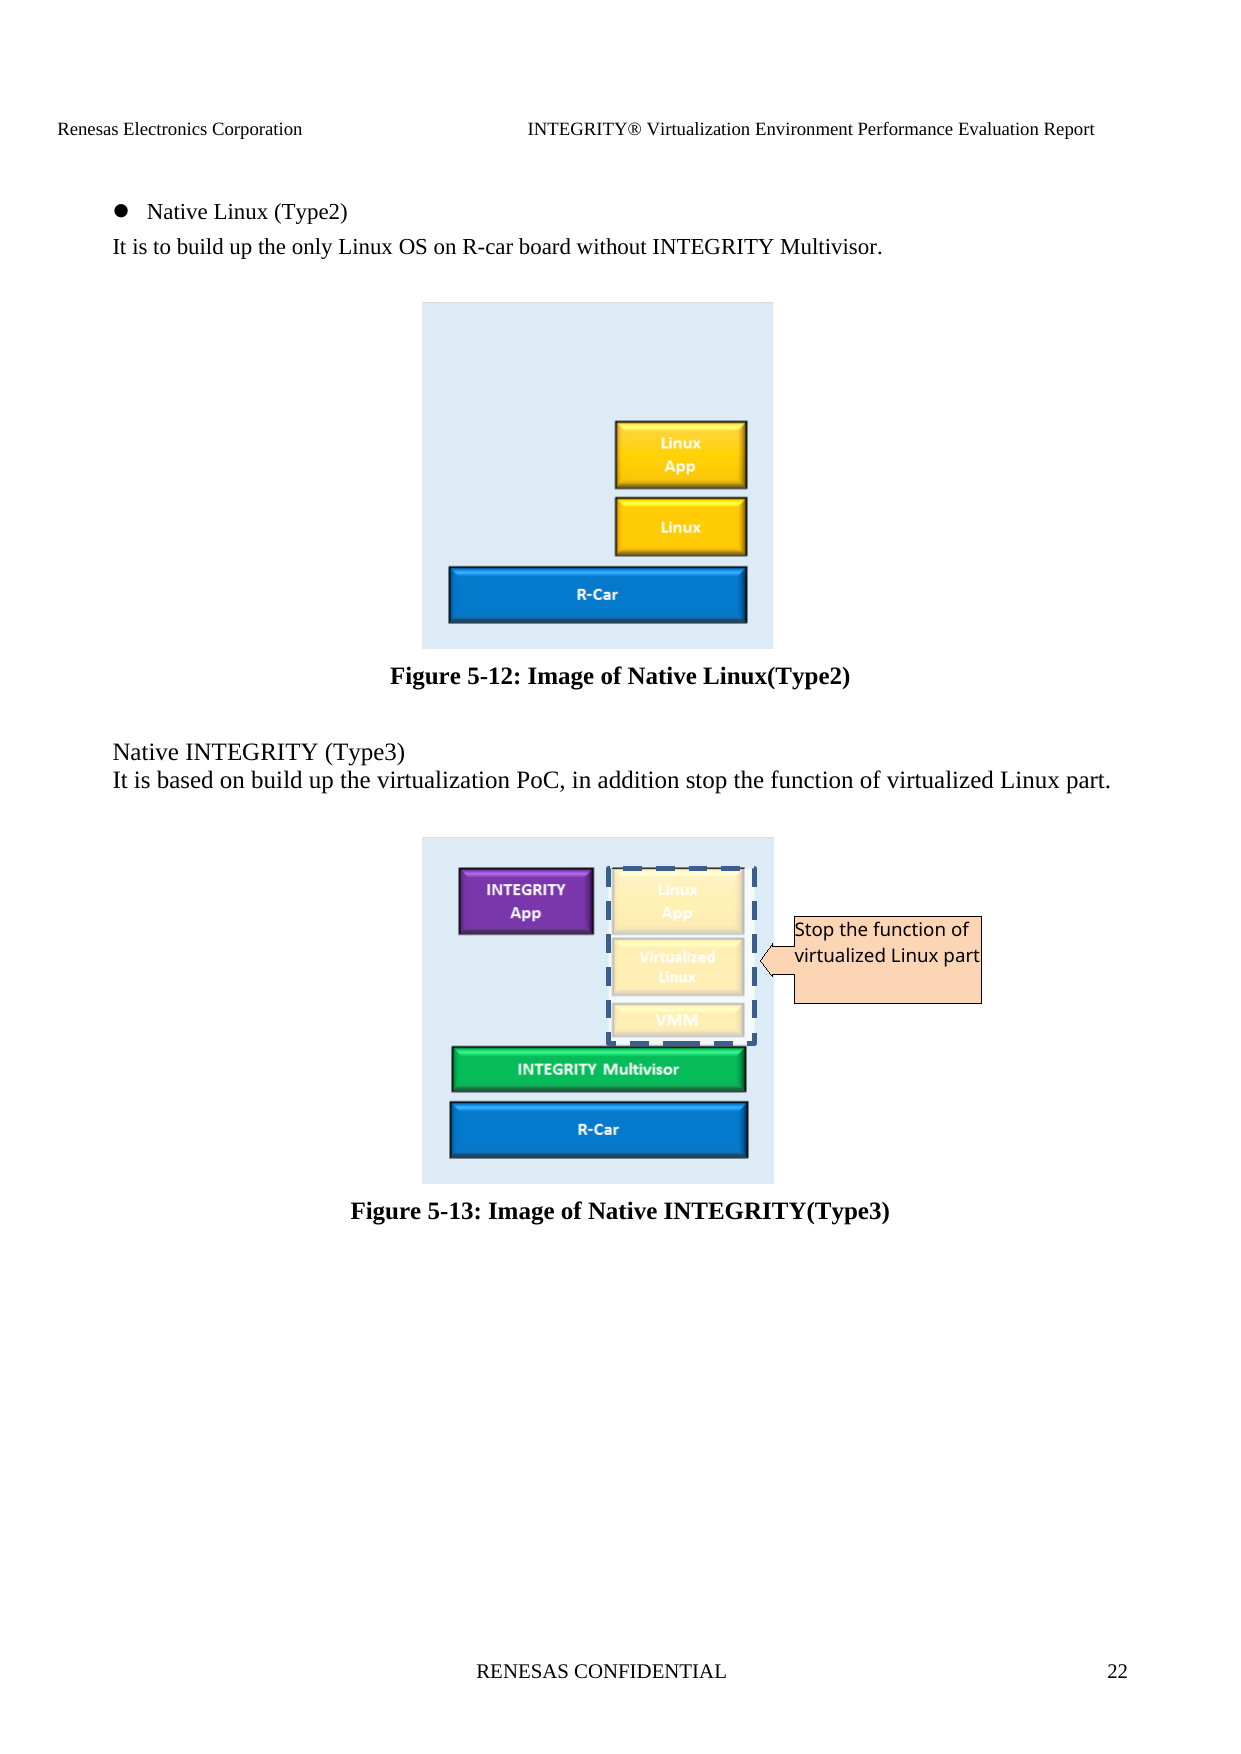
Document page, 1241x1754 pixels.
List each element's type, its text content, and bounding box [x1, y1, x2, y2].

text It is based on build up the virtualization PoC, in addition stop the function of virtualized Linux part. [112, 766, 1128, 794]
list Native Linux (Type2) [112, 198, 1128, 225]
picture [422, 302, 774, 649]
text It is to build up the only Linux OS on R-car board without INTEGRITY Multivisor. [112, 233, 1128, 259]
list Consideration [608, 868, 755, 1044]
picture [422, 837, 775, 1184]
text Native INTEGRITY (Type3) [112, 737, 1128, 766]
